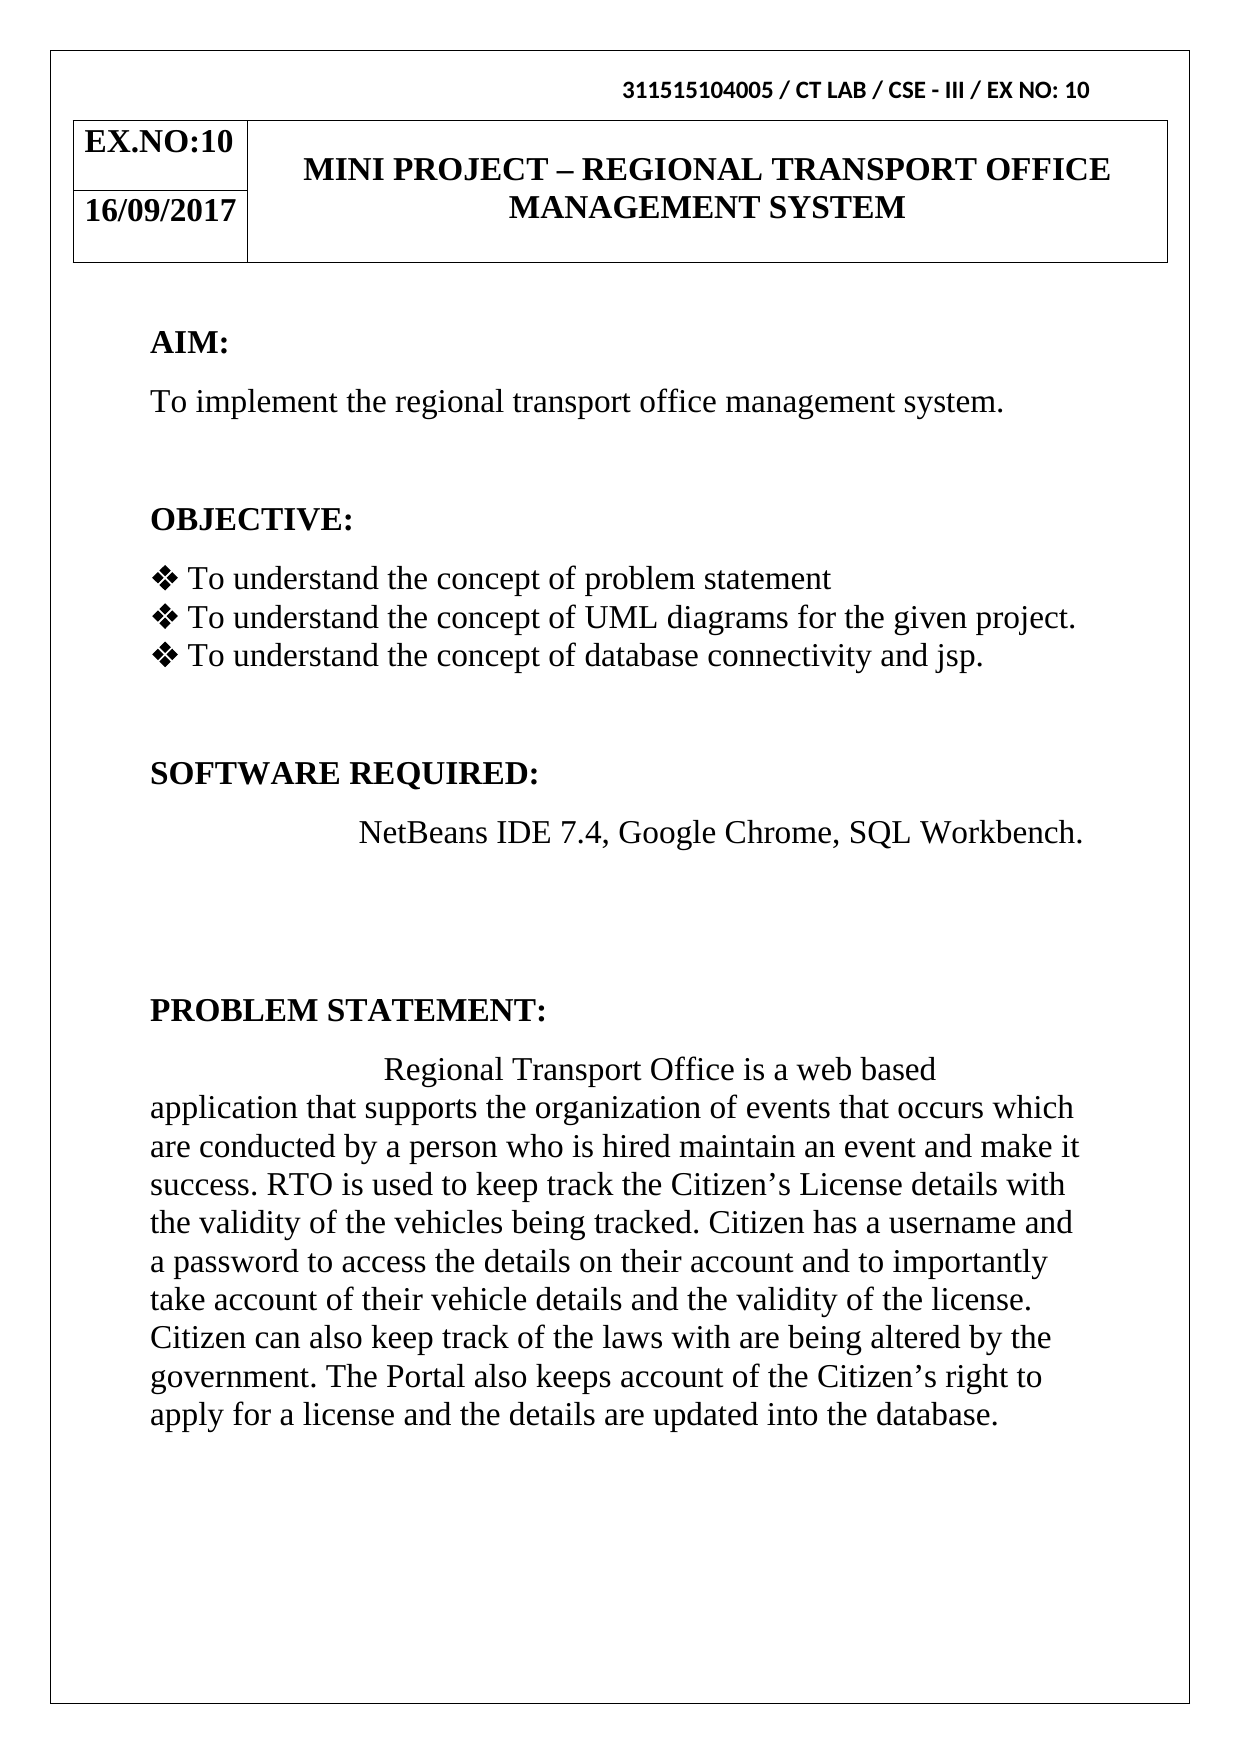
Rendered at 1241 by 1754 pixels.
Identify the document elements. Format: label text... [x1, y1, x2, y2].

text PROBLEM STATEMENT: [150, 990, 1090, 1028]
text To implement the regional transport office management system. [150, 381, 1090, 419]
text NetBeans IDE 7.4, Google Chrome, SQL Workbench. [150, 813, 1090, 851]
table_header MINI PROJECT – REGIONAL TRANSPORT OFFICE MANAGEMENT SYSTEM [248, 121, 1167, 262]
text AIM: [150, 322, 1090, 360]
table_cell 16/09/2017 [74, 191, 247, 262]
list To understand the concept of UML diagrams for the given project. [150, 597, 1090, 635]
text Regional Transport Office is a web based application that supports the organization of events that occurs which are conducted by a person who is hired maintain an event and make it success. RTO is used to keep track the Citizen’s License details with the validity of the vehicles being tracked. Citizen has a username and a password to access the details on their account and to importantly take account of their vehicle details and the validity of the license. Citizen can also keep track of the laws with are being altered by the government. The Portal also keeps account of the Citizen’s right to apply for a license and the details are updated into the database. [150, 1049, 1090, 1433]
text SOFTWARE REQUIRED: [150, 753, 1090, 792]
text OBJECTIVE: [150, 499, 1090, 538]
list To understand the concept of database connectivity and jsp. [150, 635, 1090, 673]
list To understand the concept of problem statement [150, 558, 1090, 597]
table_header EX.NO:10 [74, 121, 247, 190]
